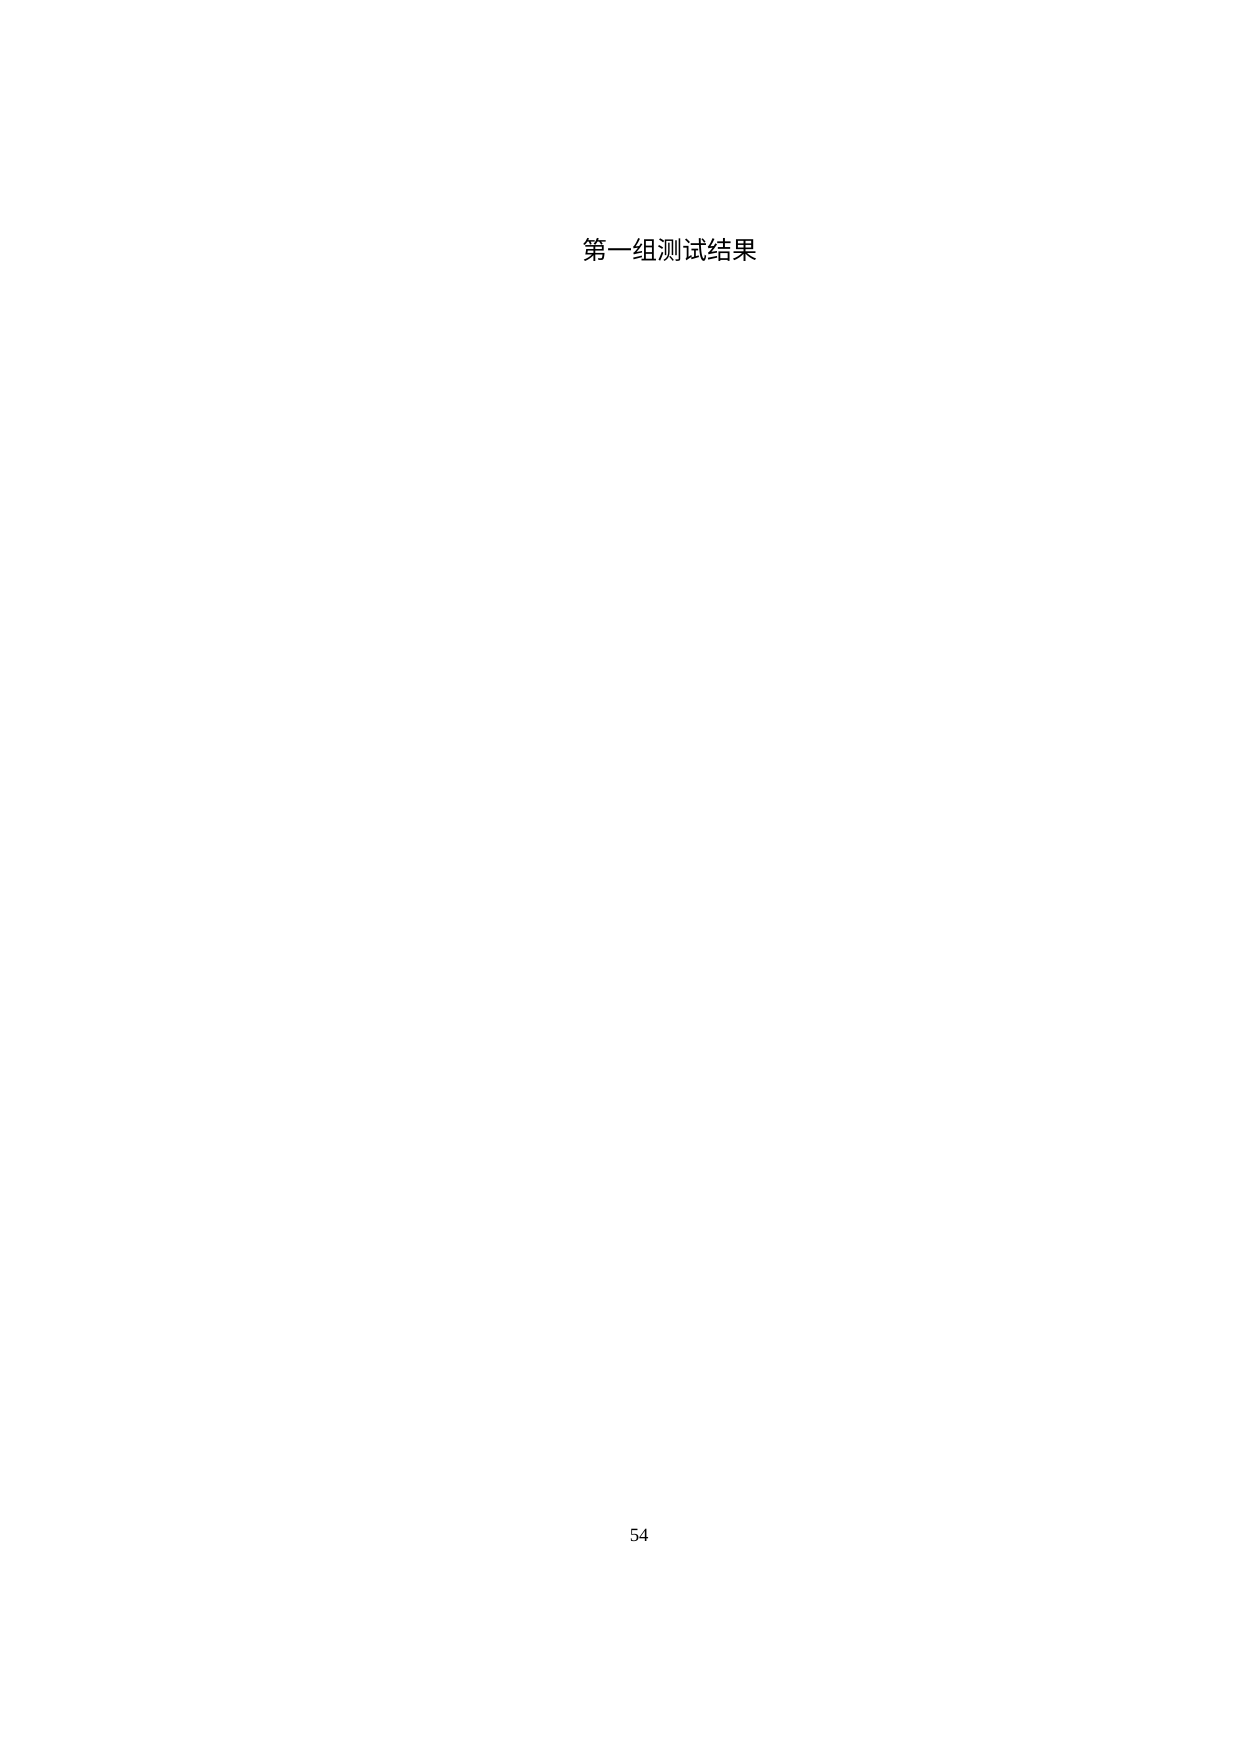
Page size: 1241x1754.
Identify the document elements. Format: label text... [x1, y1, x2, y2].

text 第一组测试结果 [198, 230, 1092, 267]
